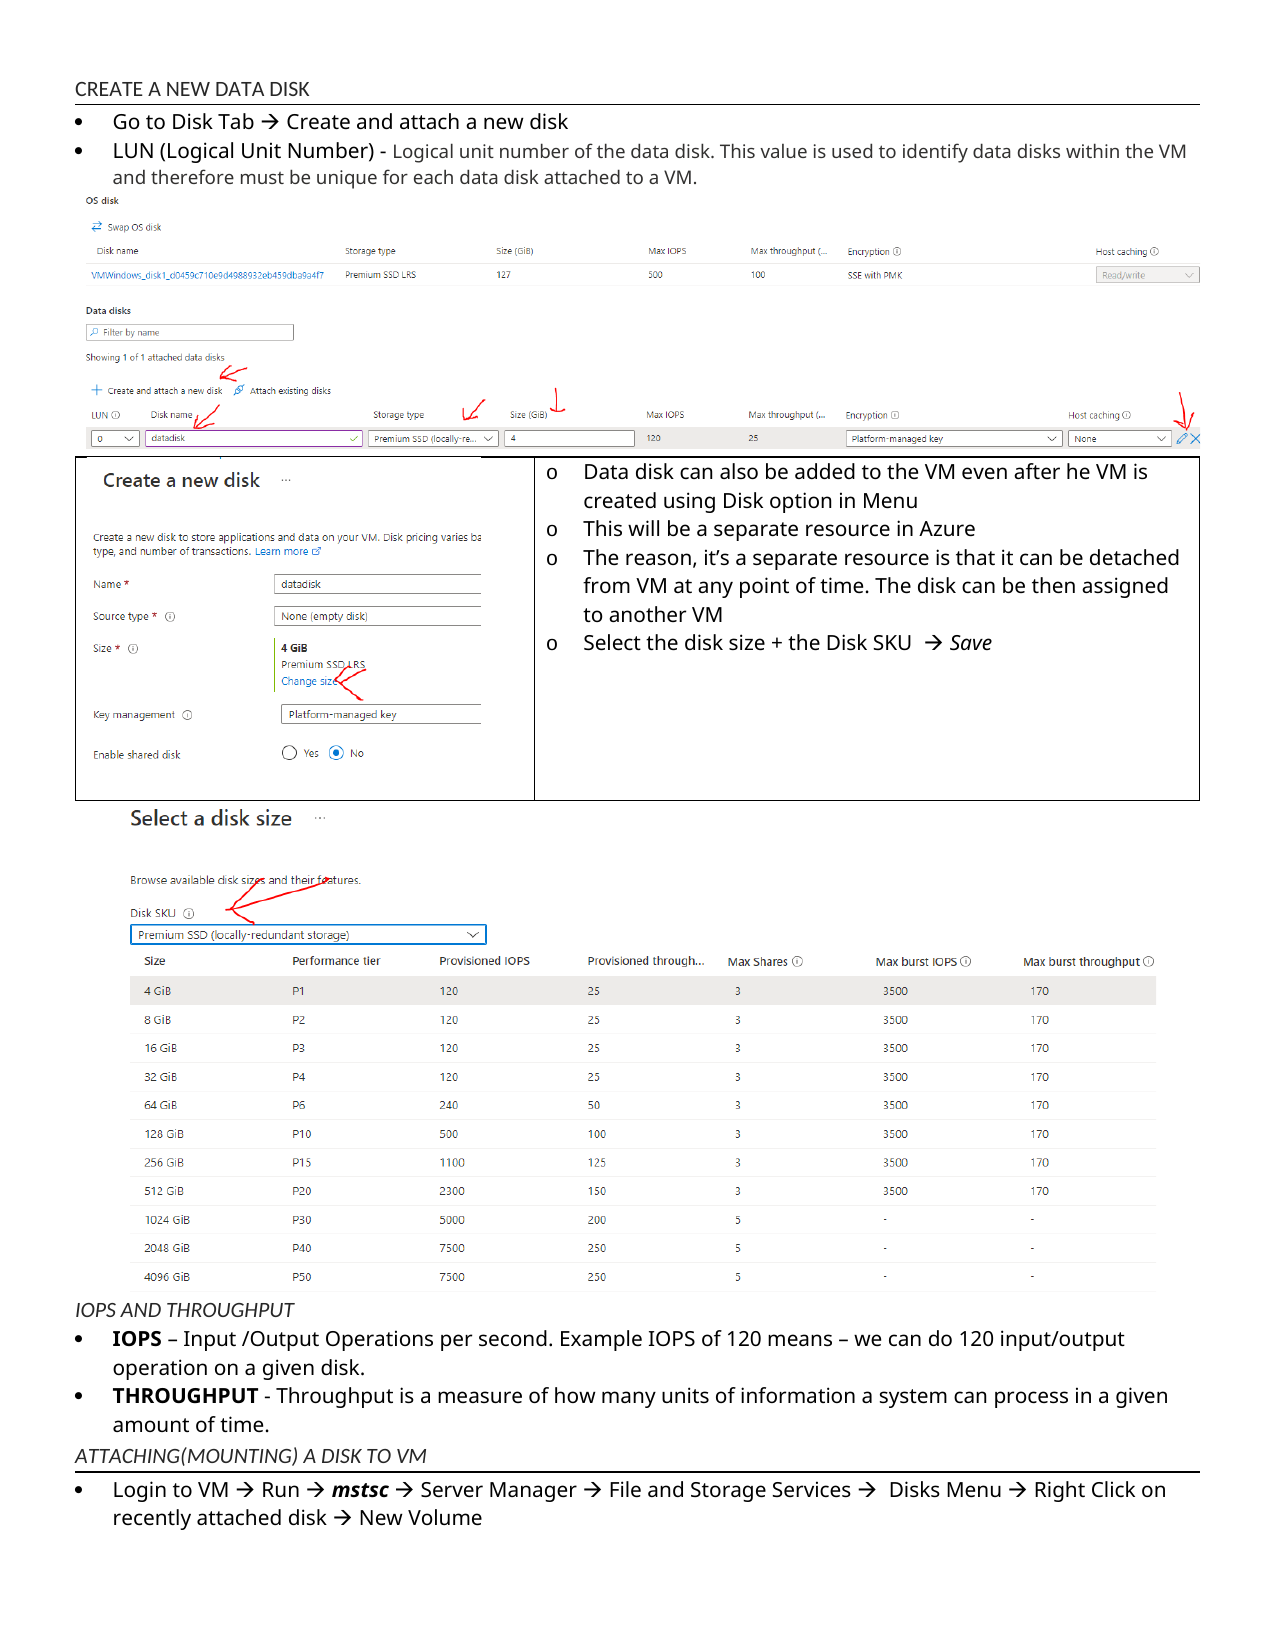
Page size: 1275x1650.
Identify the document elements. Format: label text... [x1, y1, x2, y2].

picture [86, 457, 481, 800]
table_header Data disk can also be added to the VM even after he VM is created using Disk option in Menu This will be a separate resource in Azure The reason, it’s a separate resource is that it can be detached from VM at any point of time. The disk can be then assigned to another VM Select the disk size + the Disk SKU Save [535, 458, 1199, 800]
subtitle CREATE A NEW DATA DISK [75, 75, 1200, 104]
list Go to Disk Tab Create and attach a new disk [75, 107, 1200, 136]
list LUN (Logical Unit Number) - Logical unit number of the data disk. This value is used to identify data disks within the VM and therefore must be unique for each data disk attached to a VM. [75, 136, 1200, 189]
table_header [481, 458, 534, 800]
table_header [76, 458, 86, 800]
list THROUGHPUT - Throughput is a measure of how many units of information a system can process in a given amount of time. [75, 1381, 1200, 1438]
list IOPS – Input /Output Operations per second. Example IOPS of 120 means – we can do 120 input/output operation on a given disk. [75, 1324, 1200, 1381]
subtitle ATTACHING(MOUNTING) A DISK TO VM [75, 1442, 1200, 1471]
picture [75, 189, 1200, 456]
subtitle IOPS AND THROUGHPUT [75, 1296, 1200, 1322]
list Login to VM Run mstsc Server Manager File and Storage Services Disks Menu Right Click on recently attached disk New Volume [75, 1475, 1200, 1532]
picture [118, 801, 1157, 1292]
